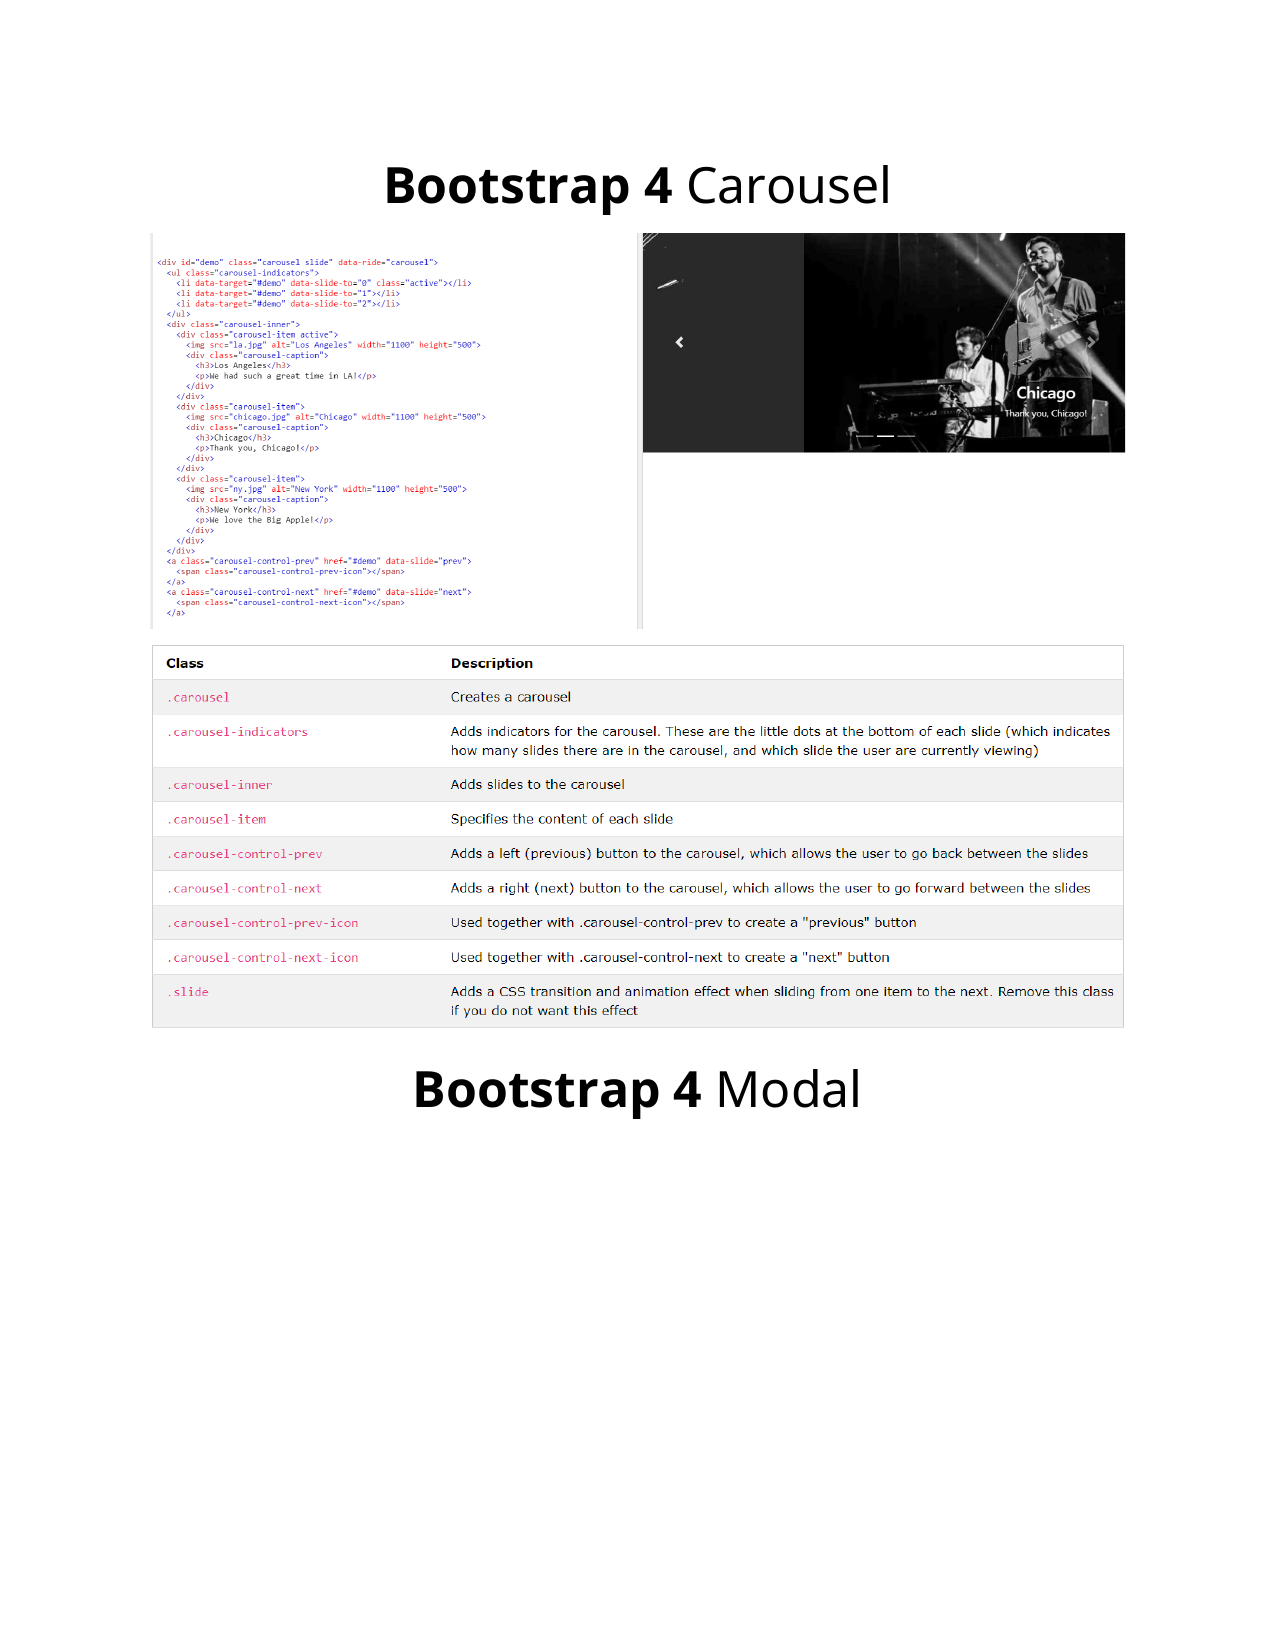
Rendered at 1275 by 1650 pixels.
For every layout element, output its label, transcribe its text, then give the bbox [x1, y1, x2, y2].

picture [150, 233, 1125, 629]
picture [150, 645, 1125, 1038]
subtitle Bootstrap 4 Carousel [150, 150, 1125, 218]
subtitle Bootstrap 4 Modal [150, 1054, 1125, 1122]
